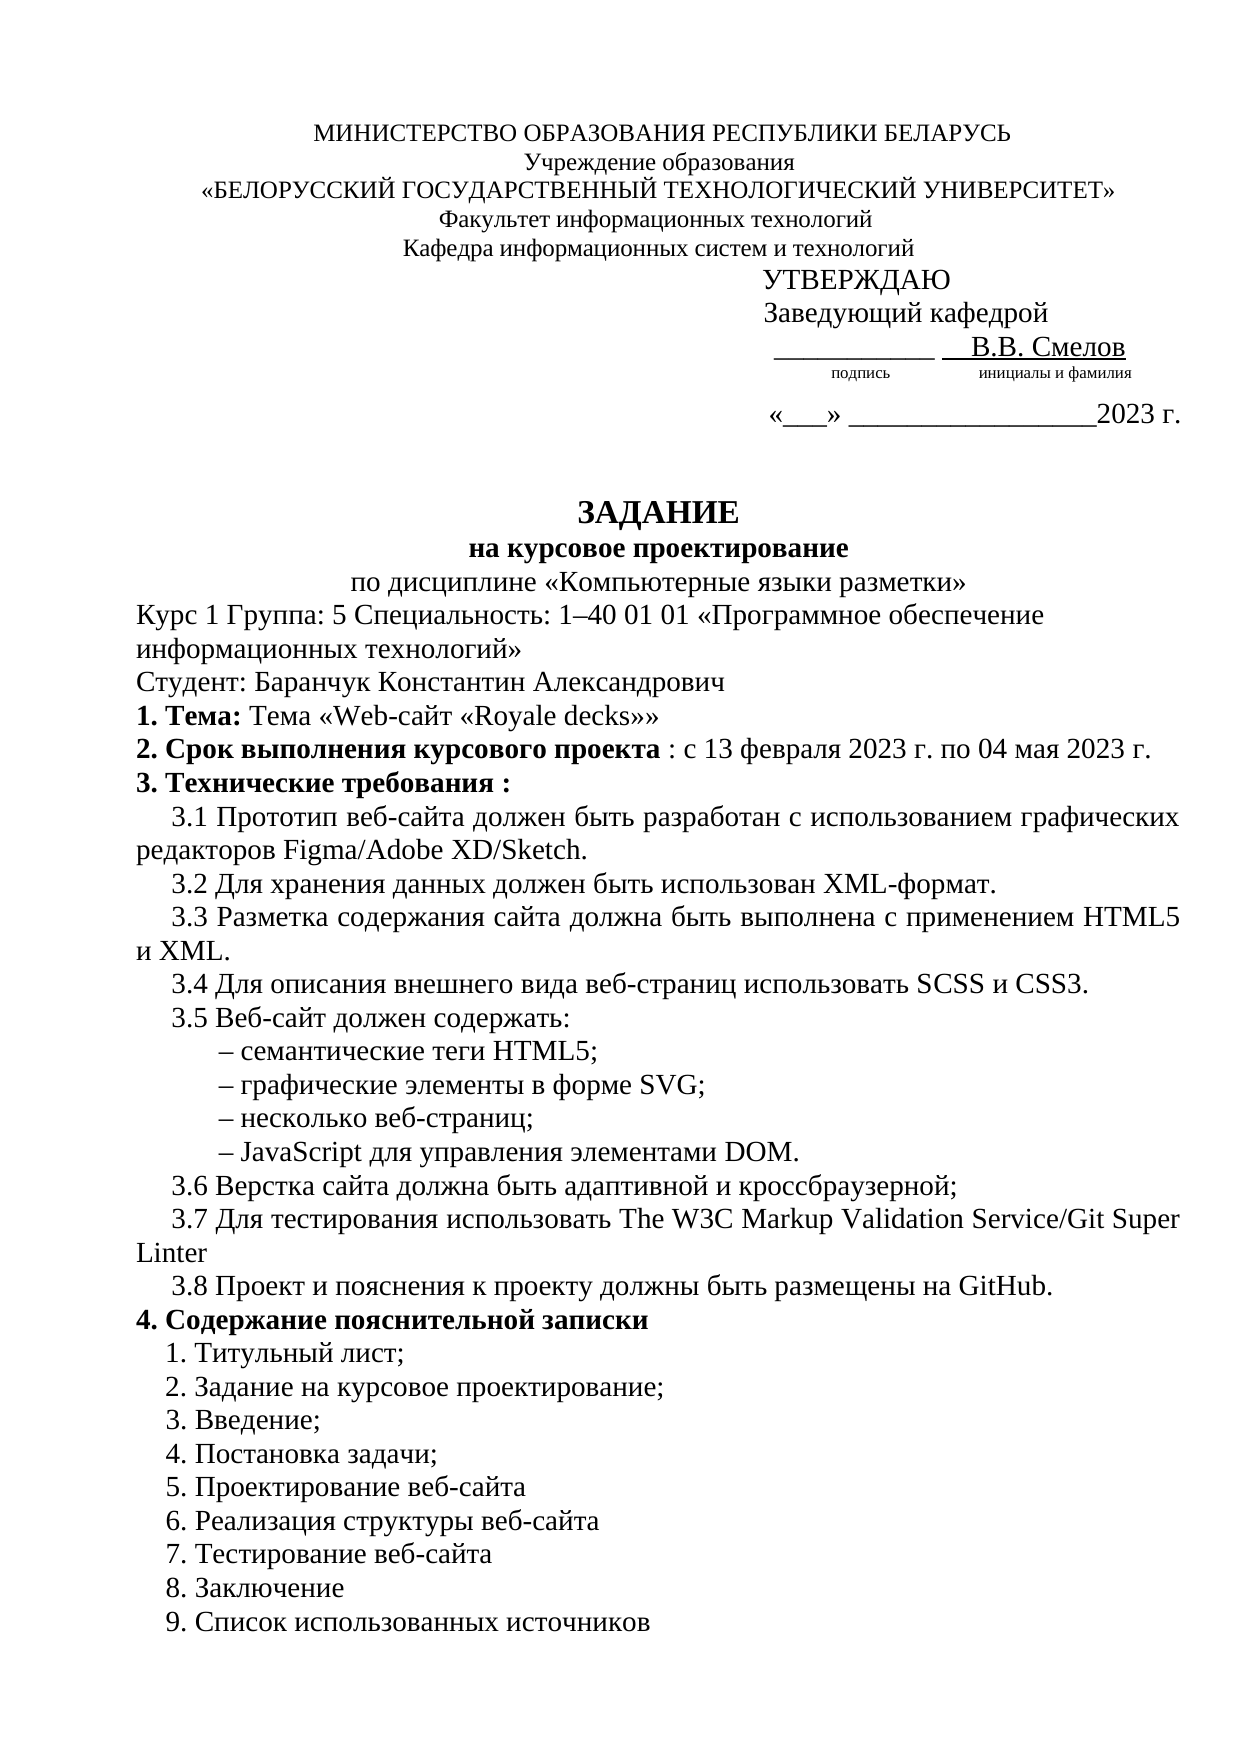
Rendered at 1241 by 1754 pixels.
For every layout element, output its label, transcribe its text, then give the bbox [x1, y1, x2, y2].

text Студент: Баранчук Константин Александрович [136, 664, 1181, 698]
text 7. Тестирование веб-сайта [136, 1537, 1181, 1570]
text 2. Срок выполнения курсового проекта : с 13 февраля 2023 г. по 04 мая 2023 г. [136, 732, 1181, 765]
text 3.5 Веб-сайт должен содержать: [136, 1000, 1181, 1033]
text 3.2 Для хранения данных должен быть использован XML-формат. [136, 866, 1181, 899]
text 3.4 Для описания внешнего вида веб-страниц использовать SCSS и CSS3. [136, 966, 1181, 1000]
text «___» _________________2023 г. [726, 396, 1181, 429]
text 1. Тема: Тема «Web-сайт «Royale decks»» [136, 698, 1181, 732]
text 1. Титульный лист; [136, 1335, 1181, 1369]
text на курсовое проектирование [136, 530, 1181, 564]
text – семантические теги HTML5; [136, 1033, 1181, 1067]
text – графические элементы в форме SVG; [136, 1067, 1181, 1101]
text 8. Заключение [136, 1570, 1181, 1604]
text 4. Постановка задачи; [136, 1436, 1181, 1469]
text 9. Список использованных источников [136, 1604, 1181, 1637]
text ___________ В.В. Смелов [136, 329, 1125, 362]
text 4. Содержание пояснительной записки [136, 1302, 1181, 1335]
text подпись инициалы и фамилия [741, 362, 1132, 396]
text Курс 1 Группа: 5 Специальность: 1–40 01 01 «Программное обеспечение информационных технологий» [136, 597, 1181, 664]
text 6. Реализация структуры веб-сайта [136, 1503, 1181, 1537]
text 3.1 Прототип веб-сайта должен быть разработан с использованием графических редакторов Figma/Adobe XD/Sketch. [136, 799, 1181, 866]
text 3.7 Для тестирования использовать The W3C Markup Validation Service/Git Super Linter [136, 1201, 1181, 1268]
text 3.6 Верстка сайта должна быть адаптивной и кроссбраузерной; [136, 1168, 1181, 1201]
text 5. Проектирование веб-сайта [136, 1469, 1181, 1503]
text Утверждаю [726, 262, 951, 295]
text ЗАДАНИЕ [136, 492, 1181, 530]
text 3.3 Разметка содержания сайта должна быть выполнена с применением HTML5 и XML. [136, 899, 1181, 966]
text – JavaScript для управления элементами DOM. [136, 1134, 1181, 1168]
text 3.8 Проект и пояснения к проекту должны быть размещены на GitHub. [136, 1268, 1181, 1302]
text Заведующий кафедрой [726, 295, 1048, 329]
text МИНИСТЕРСТВО ОБРАЗОВАНИЯ РЕСПУБЛИКИ БЕЛАРУСЬ [136, 118, 1181, 147]
text Учреждение образования «БЕЛОРУССКИЙ ГОСУДАРСТВЕННЫЙ ТЕХНОЛОГИЧЕСКИЙ УНИВЕРСИТЕТ» [136, 147, 1181, 204]
text 3. Технические требования : [136, 765, 1181, 799]
text – несколько веб-страниц; [136, 1101, 1181, 1134]
text 3. Введение; [136, 1402, 1181, 1436]
text 2. Задание на курсовое проектирование; [136, 1369, 1181, 1402]
text по дисциплине «Компьютерные языки разметки» [136, 564, 1181, 597]
text Факультет информационных технологий Кафедра информационных систем и технологий [136, 204, 1181, 262]
